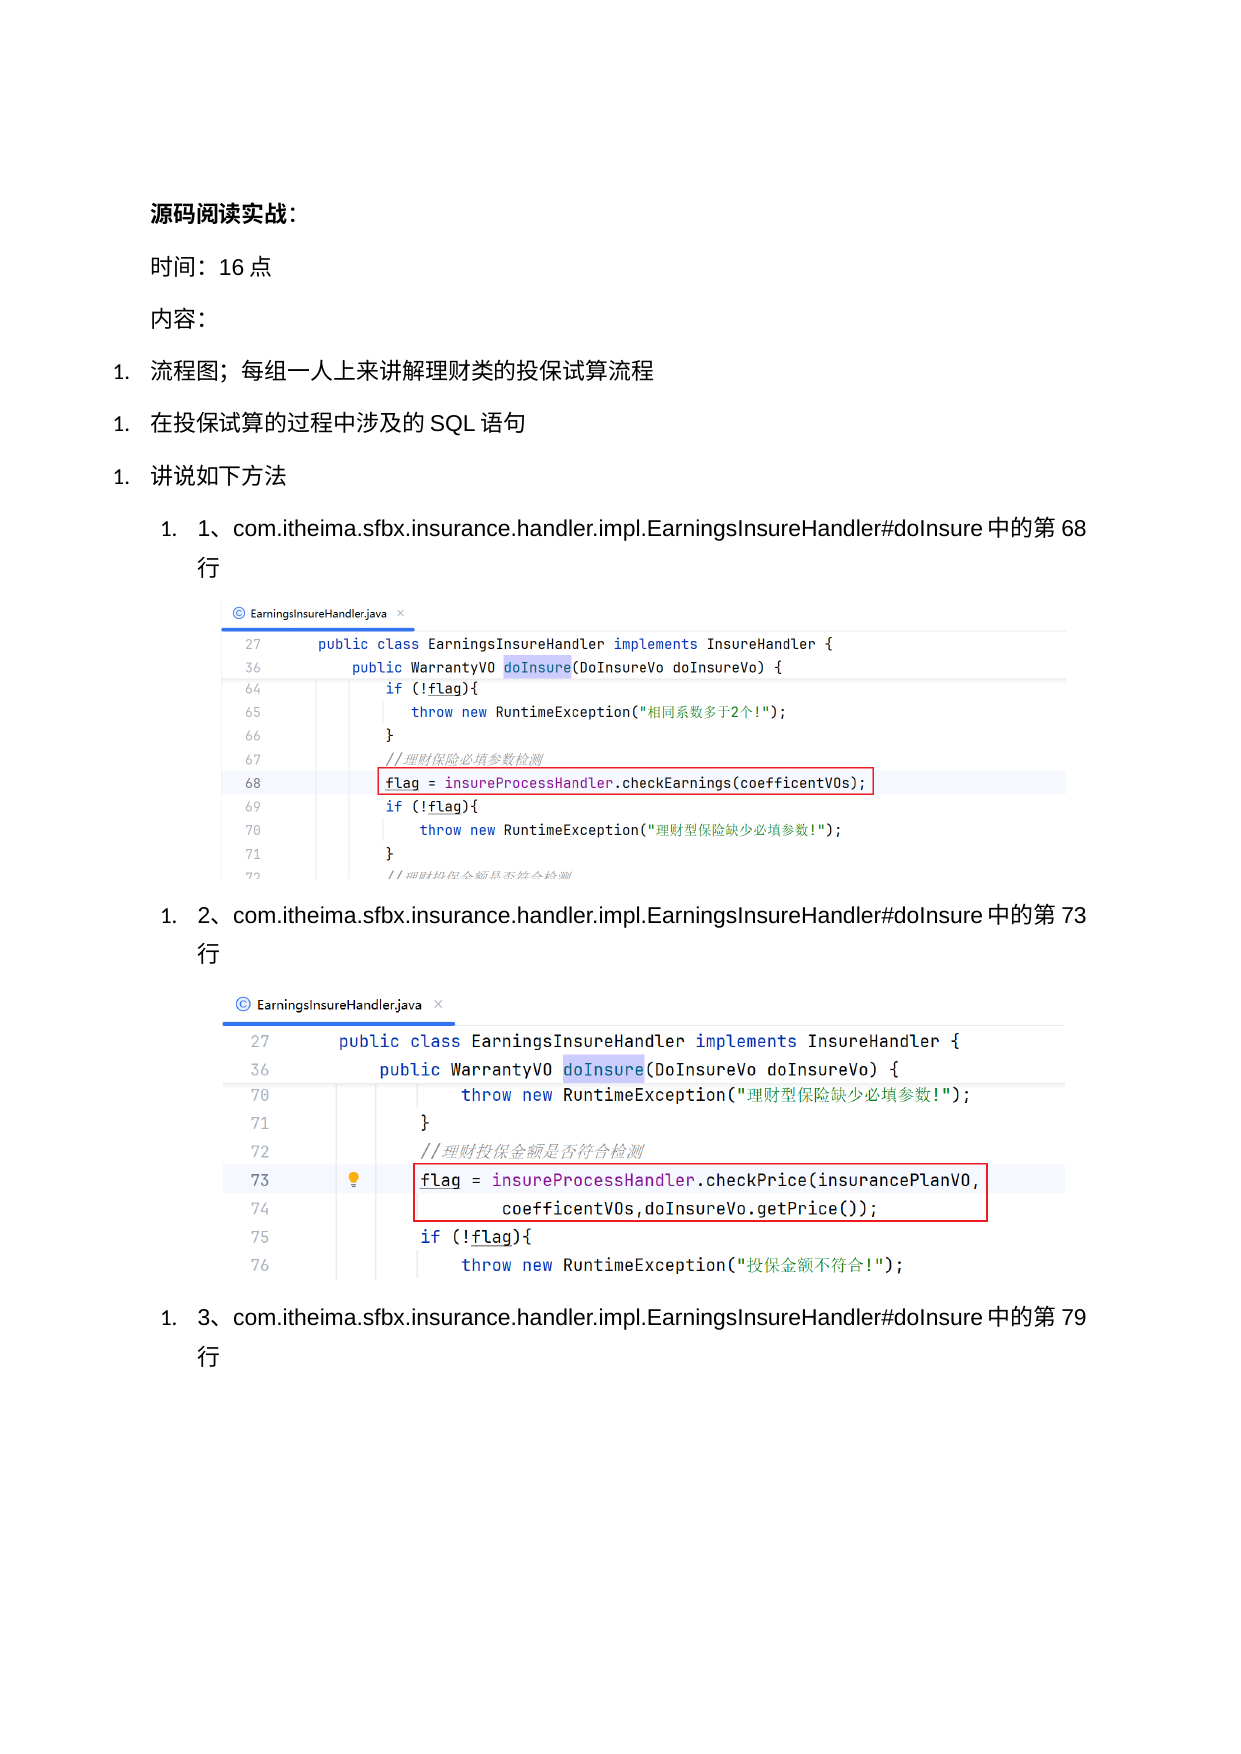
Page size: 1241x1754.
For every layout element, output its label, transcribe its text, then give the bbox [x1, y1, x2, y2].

list 3、com.itheima.sfbx.insurance.handler.impl.EarningsInsureHandler#doInsure中的第79行 [160, 1299, 1090, 1372]
text 源码阅读实战： [150, 196, 1090, 229]
picture [221, 601, 1067, 879]
list 2、com.itheima.sfbx.insurance.handler.impl.EarningsInsureHandler#doInsure中的第73行 [160, 896, 1090, 969]
text 内容： [150, 301, 1090, 334]
list 1、com.itheima.sfbx.insurance.handler.impl.EarningsInsureHandler#doInsure中的第68行 [160, 510, 1090, 583]
picture [222, 988, 1065, 1281]
text 时间：16点 [150, 248, 1090, 282]
list 讲说如下方法 [112, 457, 1090, 491]
list 在投保试算的过程中涉及的SQL语句 [112, 405, 1090, 438]
list 流程图；每组一人上来讲解理财类的投保试算流程 [112, 353, 1090, 386]
